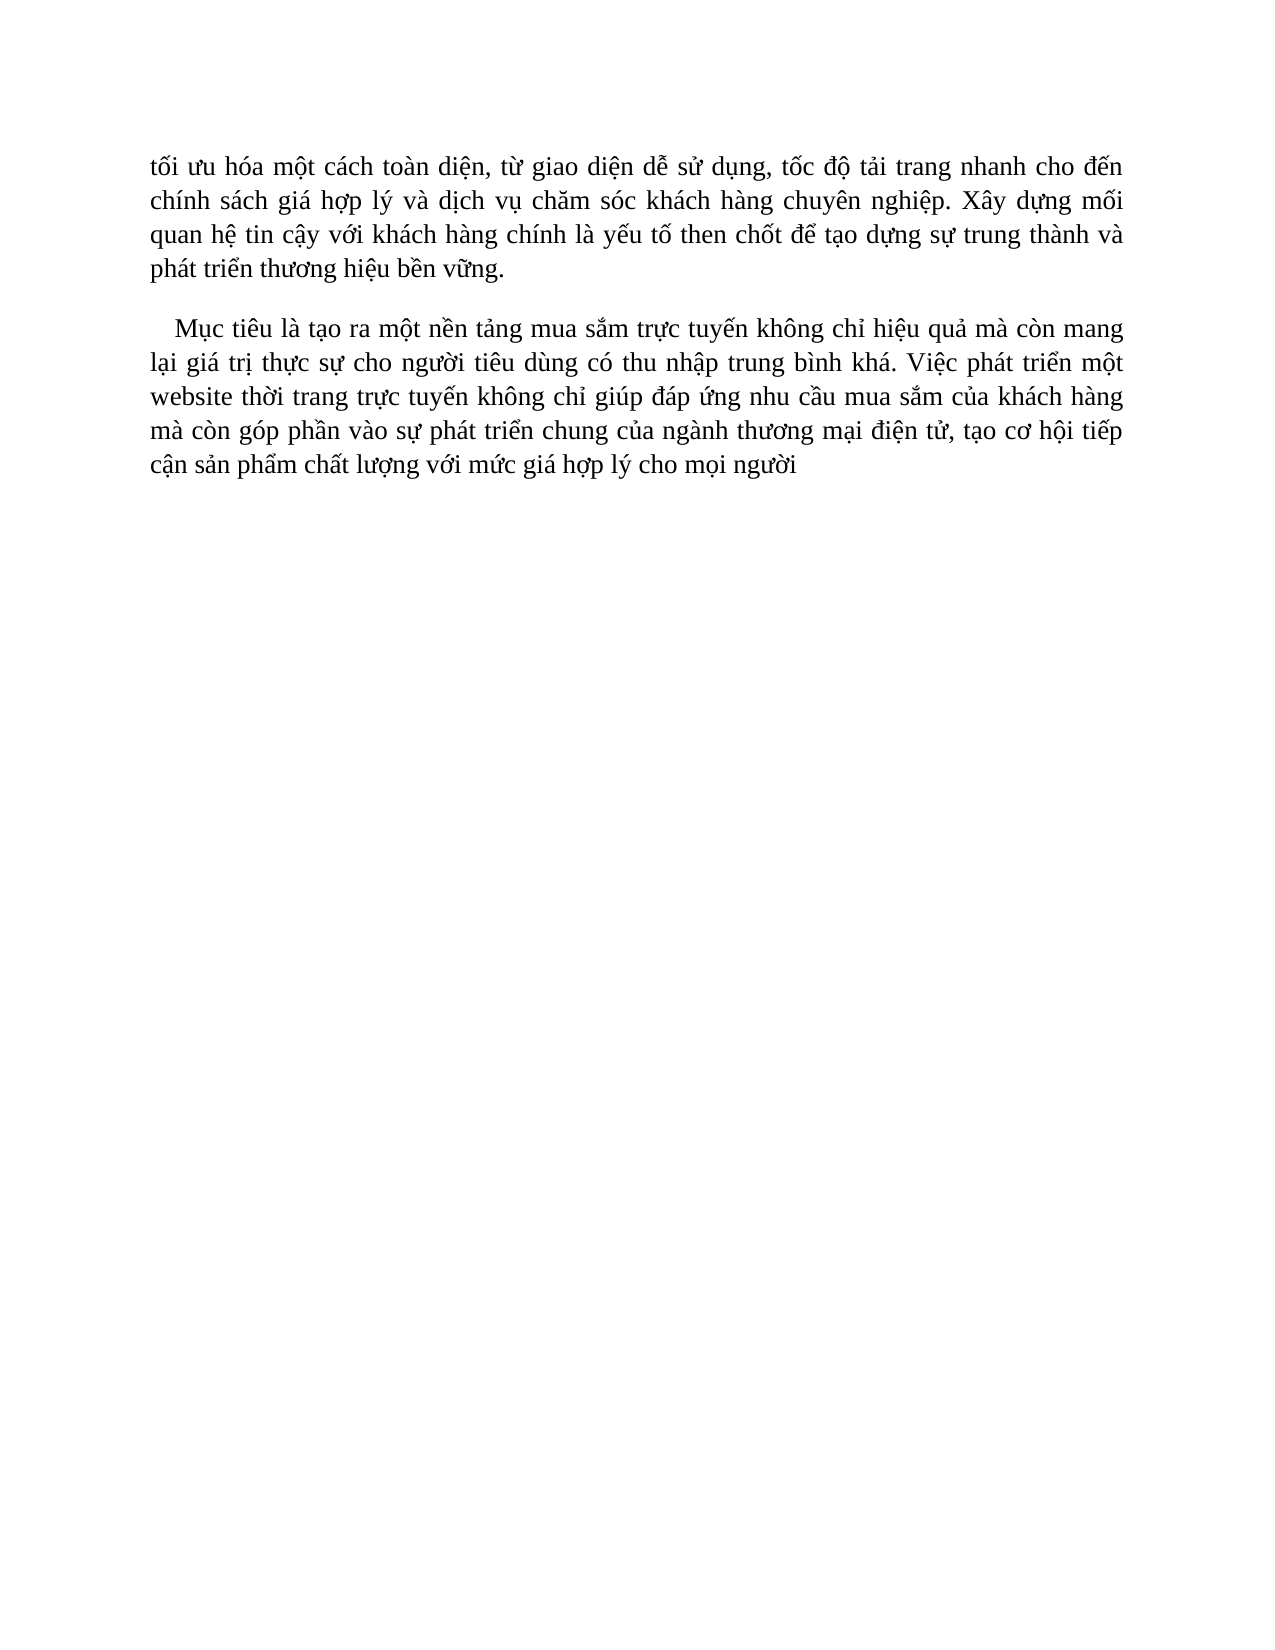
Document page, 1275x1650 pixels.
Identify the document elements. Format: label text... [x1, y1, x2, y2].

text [150, 150, 1125, 284]
text Mục tiêu là tạo ra một nền tảng mua sắm trực tuyến không chỉ hiệu quả mà còn mang lại giá trị thực sự cho người tiêu dùng có thu nhập trung bình khá. Việc phát triển một website thời trang trực tuyến không chỉ giúp đáp ứng nhu cầu mua sắm của khách hàng mà còn góp phần vào sự phát triển chung của ngành thương mại điện tử, tạo cơ hội tiếp cận sản phẩm chất lượng với mức giá hợp lý cho mọi người [150, 312, 1125, 479]
